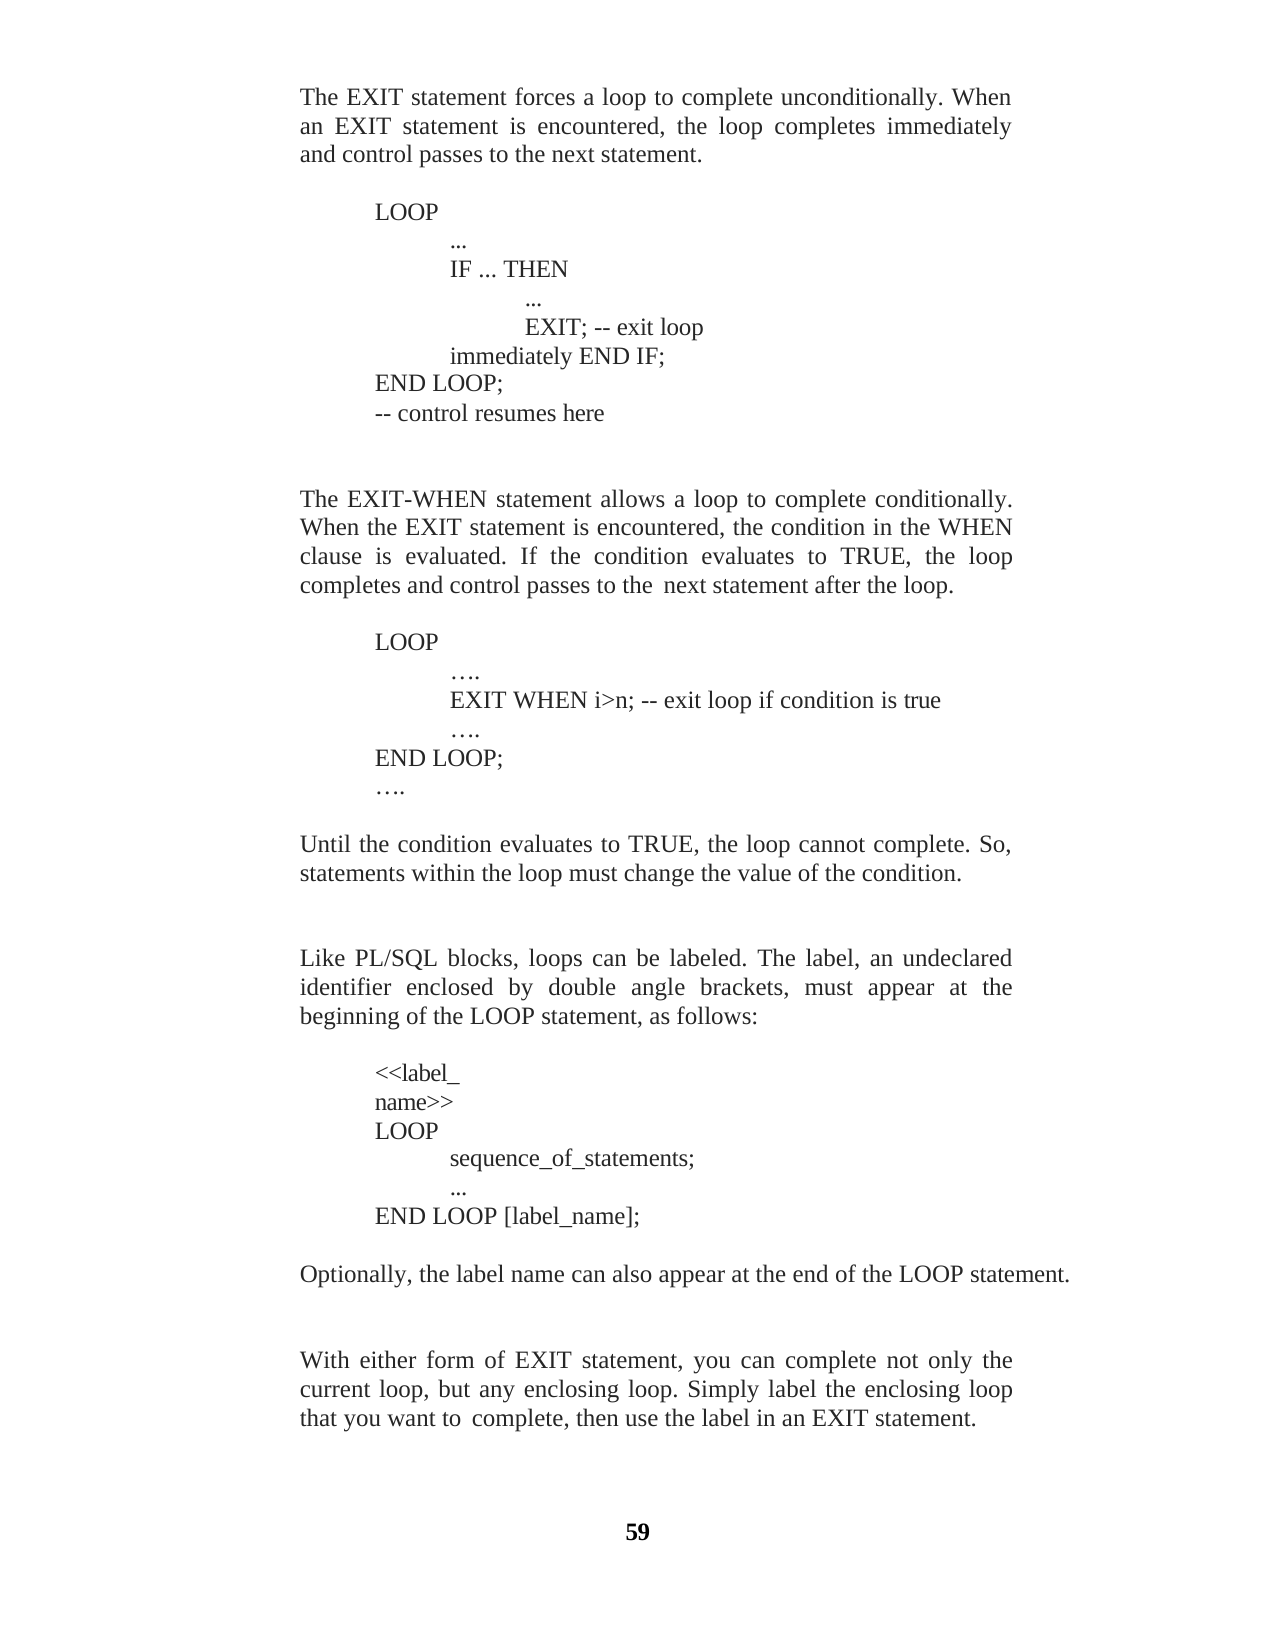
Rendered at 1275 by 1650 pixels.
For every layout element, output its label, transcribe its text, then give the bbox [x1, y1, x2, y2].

text LOOP [374, 627, 1200, 656]
text sequence_of_statements; [449, 1144, 1200, 1172]
text END LOOP [label_name]; [374, 1201, 1200, 1230]
text …. [449, 714, 1200, 743]
text ... [524, 283, 1200, 312]
text With either form of EXIT statement, you can complete not only the current loop, but any enclosing loop. Simply label the enclosing loop that you want to complete, then use the label in an EXIT statement. [299, 1346, 1013, 1432]
text Optionally, the label name can also appear at the end of the LOOP statement. [299, 1259, 1200, 1288]
text The EXIT statement forces a loop to complete unconditionally. When an EXIT statement is encountered, the loop completes immediately and control passes to the next statement. [299, 82, 1013, 168]
text LOOP [374, 197, 1200, 226]
text END LOOP; [374, 369, 1200, 397]
text Until the condition evaluates to TRUE, the loop cannot complete. So, statements within the loop must change the value of the condition. [299, 829, 1013, 887]
text ... [449, 226, 1200, 254]
text <<label_name>> LOOP [374, 1058, 467, 1144]
text The EXIT-WHEN statement allows a loop to complete conditionally. When the EXIT statement is encountered, the condition in the WHEN clause is evaluated. If the condition evaluates to TRUE, the loop completes and control passes to the next statement after the loop. [299, 484, 1013, 599]
text IF ... THEN [449, 254, 1200, 283]
text END LOOP; [374, 743, 1200, 771]
text Like PL/SQL blocks, loops can be labeled. The label, an undeclared identifier enclosed by double angle brackets, must appear at the beginning of the LOOP statement, as follows: [299, 943, 1013, 1029]
text …. [449, 656, 1200, 685]
text EXIT WHEN i>n; -- exit loop if condition is true [449, 685, 1200, 714]
text EXIT; -- exit loop immediately END IF; [449, 312, 749, 369]
text ... [449, 1172, 1200, 1201]
text -- control resumes here [374, 398, 1200, 426]
text …. [374, 771, 1200, 800]
